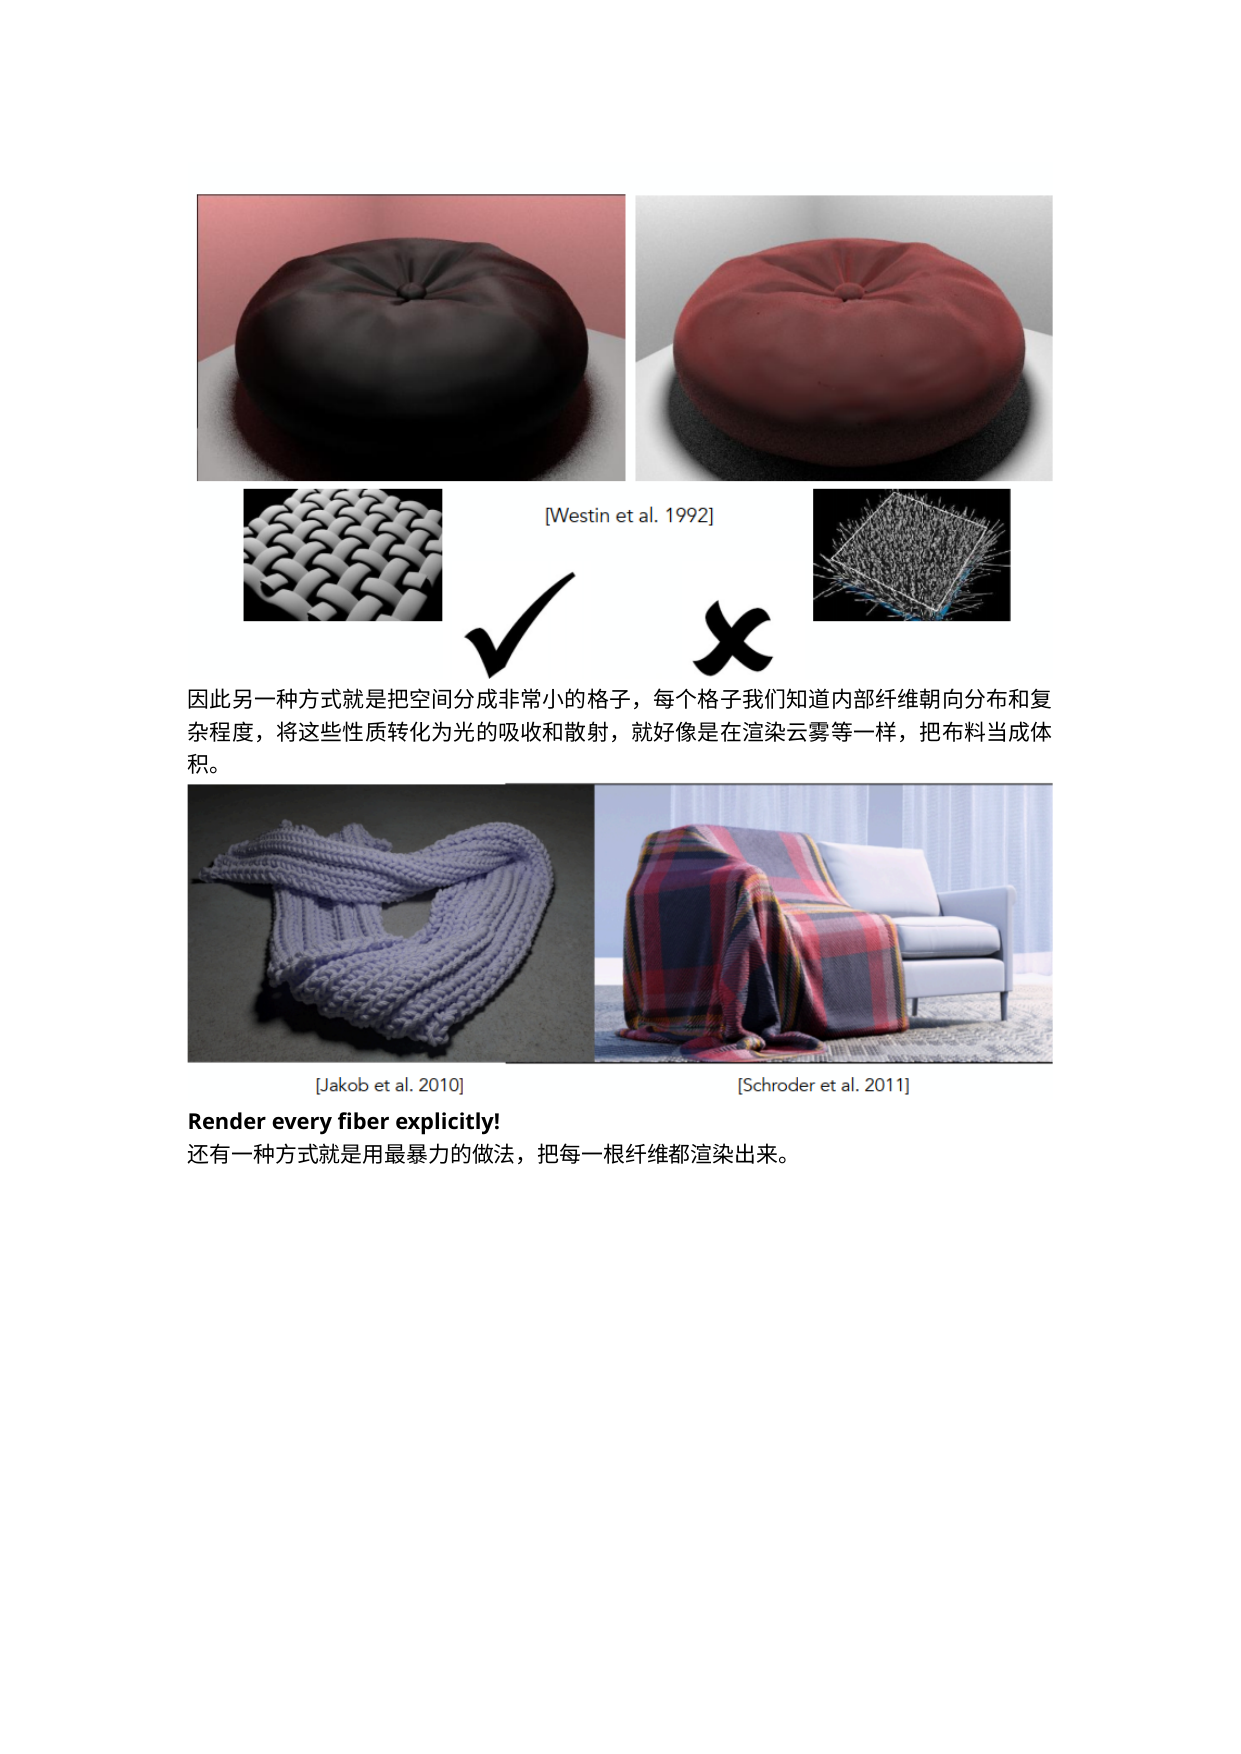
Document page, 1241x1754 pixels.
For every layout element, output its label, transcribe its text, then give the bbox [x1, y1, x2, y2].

subtitle Render every fiber explicitly! [187, 1104, 1053, 1137]
picture [187, 779, 1053, 1100]
text 因此另一种方式就是把空间分成非常小的格子，每个格子我们知道内部纤维朝向分布和复杂程度，将这些性质转化为光的吸收和散射，就好像是在渲染云雾等一样，把布料当成体积。 [187, 682, 1053, 779]
text 还有一种方式就是用最暴力的做法，把每一根纤维都渲染出来。 [187, 1137, 1053, 1169]
picture [187, 162, 1053, 679]
